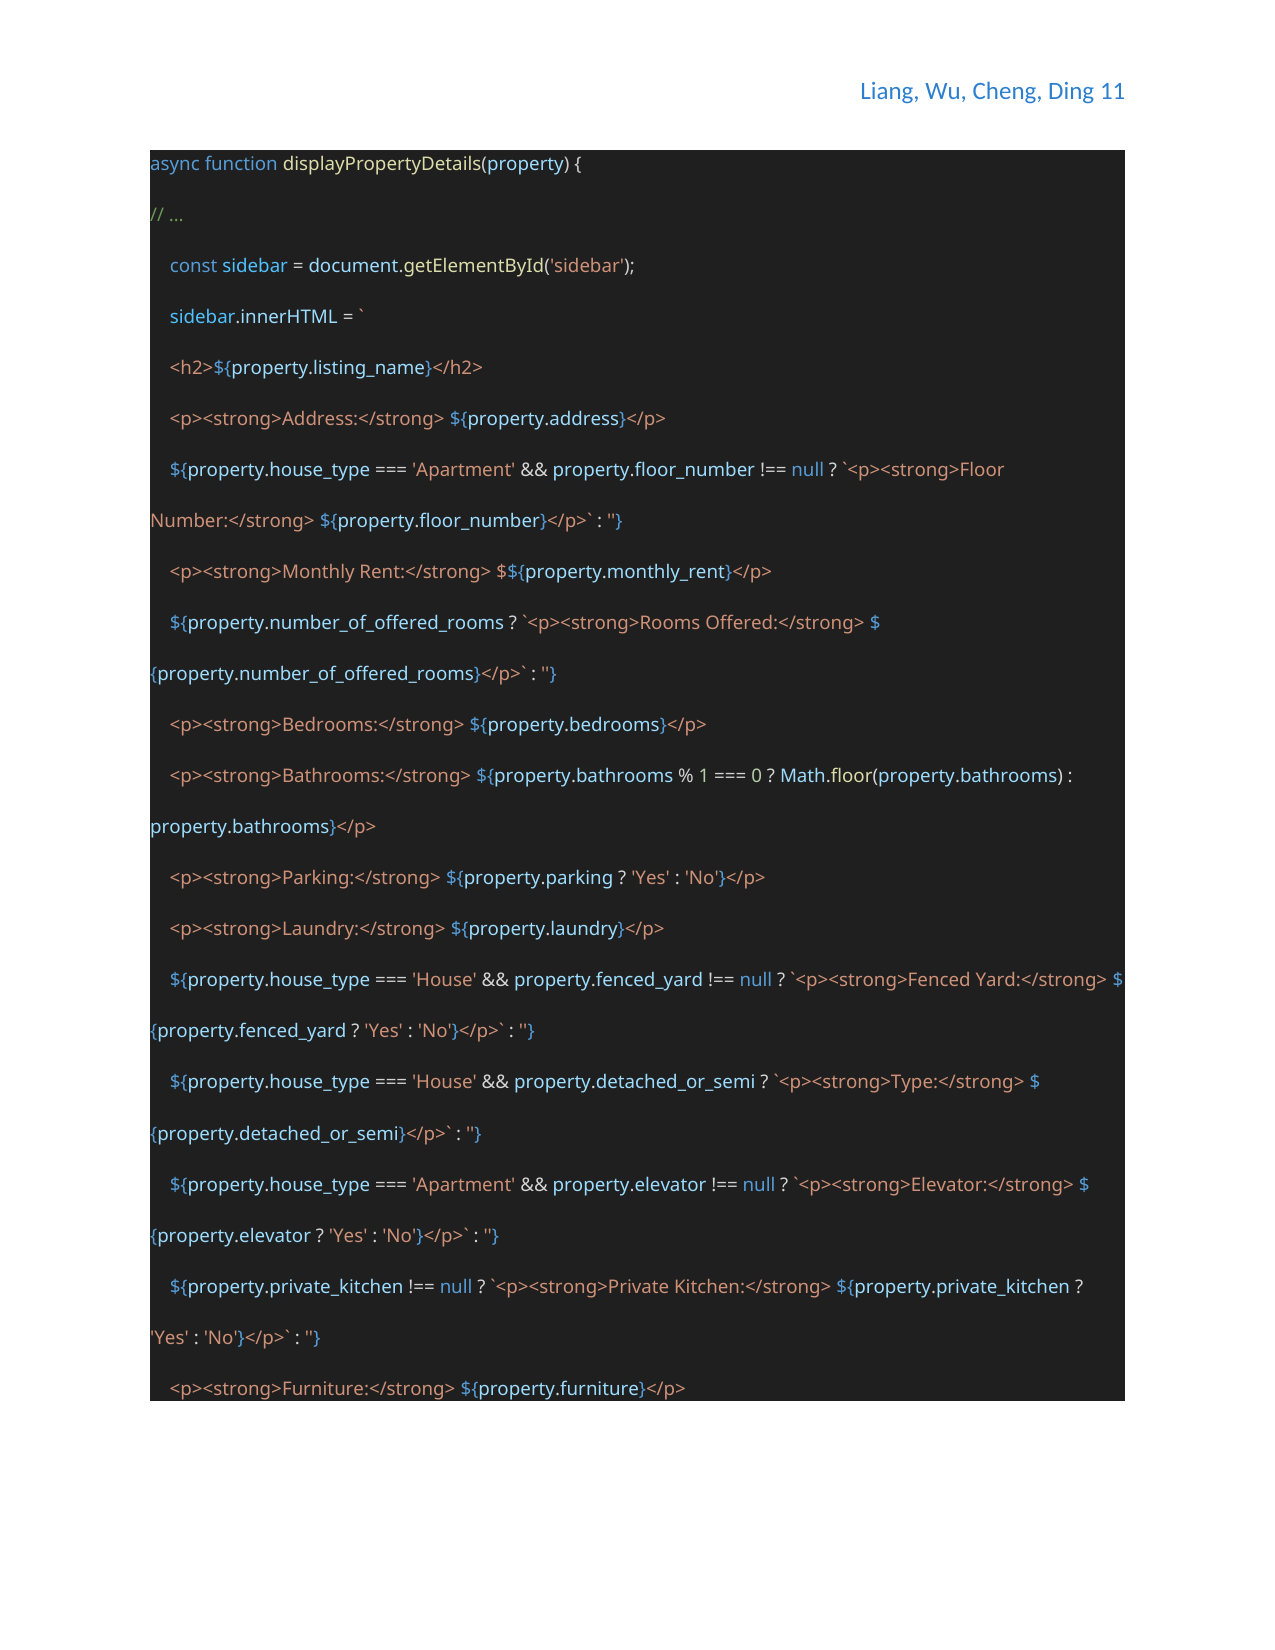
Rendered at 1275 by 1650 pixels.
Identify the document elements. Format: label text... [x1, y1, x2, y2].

text <p><strong>Bathrooms:</strong> ${property.bathrooms % 1 === 0 ? Math.floor(property.bathrooms) : property.bathrooms}</p> [150, 762, 1125, 839]
text <p><strong>Bedrooms:</strong> ${property.bedrooms}</p> [150, 711, 1125, 737]
text ${property.number_of_offered_rooms ? `<p><strong>Rooms Offered:</strong> ${property.number_of_offered_rooms}</p>` : ''} [150, 609, 1125, 686]
text <p><strong>Furniture:</strong> ${property.furniture}</p> [150, 1375, 1125, 1401]
text ${property.house_type === 'House' && property.fenced_yard !== null ? `<p><strong>Fenced Yard:</strong> ${property.fenced_yard ? 'Yes' : 'No'}</p>` : ''} [150, 967, 1125, 1043]
text <p><strong>Parking:</strong> ${property.parking ? 'Yes' : 'No'}</p> [150, 864, 1125, 890]
text async function displayPropertyDetails(property) { [150, 150, 1125, 176]
text // … [150, 201, 1125, 227]
text <p><strong>Monthly Rent:</strong> $${property.monthly_rent}</p> [150, 558, 1125, 584]
text <p><strong>Address:</strong> ${property.address}</p> [150, 405, 1125, 431]
text ${property.private_kitchen !== null ? `<p><strong>Private Kitchen:</strong> ${property.private_kitchen ? 'Yes' : 'No'}</p>` : ''} [150, 1273, 1125, 1349]
text ${property.house_type === 'Apartment' && property.elevator !== null ? `<p><strong>Elevator:</strong> ${property.elevator ? 'Yes' : 'No'}</p>` : ''} [150, 1171, 1125, 1247]
text const sidebar = document.getElementById('sidebar'); [150, 252, 1125, 278]
text sidebar.innerHTML = ` [150, 303, 1125, 329]
text <h2>${property.listing_name}</h2> [150, 354, 1125, 380]
text <p><strong>Laundry:</strong> ${property.laundry}</p> [150, 916, 1125, 941]
text ${property.house_type === 'House' && property.detached_or_semi ? `<p><strong>Type:</strong> ${property.detached_or_semi}</p>` : ''} [150, 1069, 1125, 1145]
text ${property.house_type === 'Apartment' && property.floor_number !== null ? `<p><strong>Floor Number:</strong> ${property.floor_number}</p>` : ''} [150, 456, 1125, 533]
